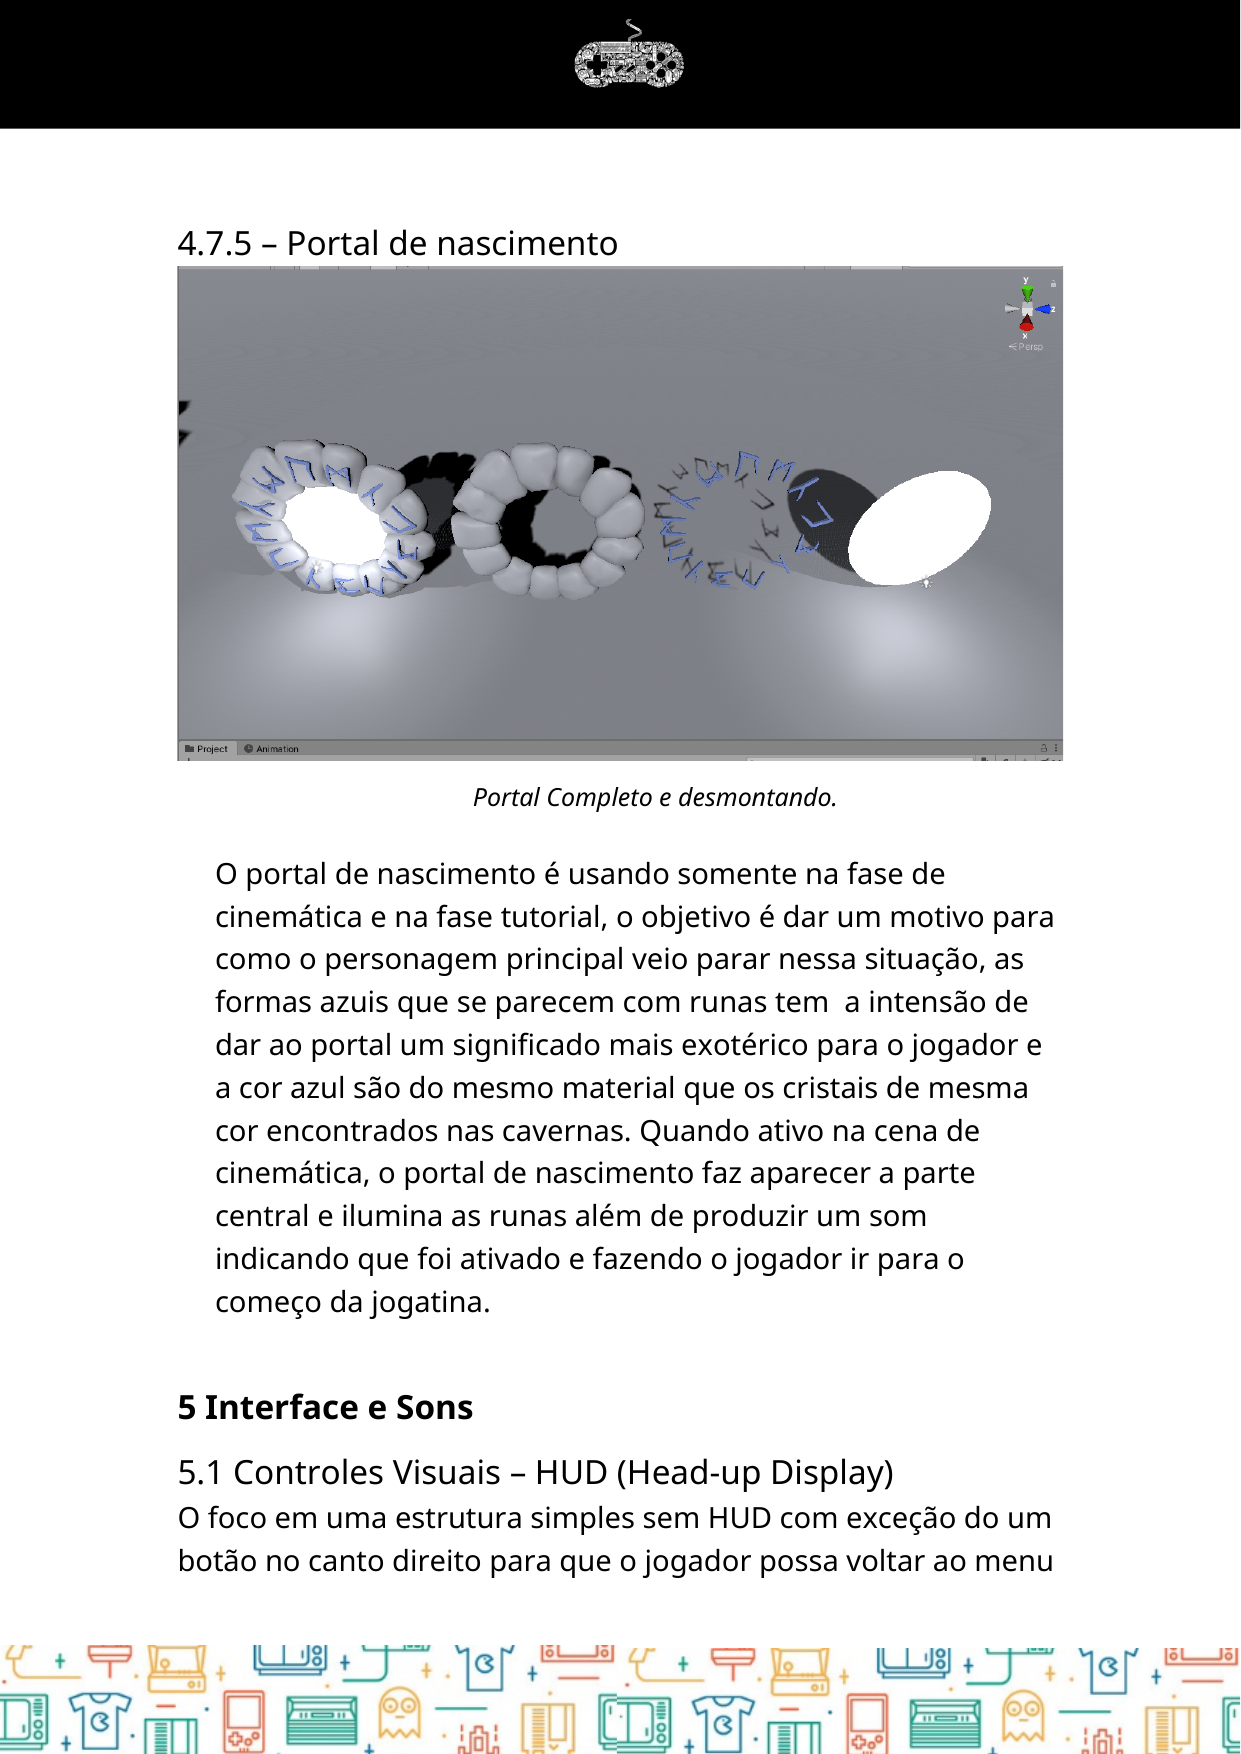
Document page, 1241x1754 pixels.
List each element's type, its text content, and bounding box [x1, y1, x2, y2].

list O portal de nascimento é usando somente na fase de cinemática e na fase tutorial, o objetivo é dar um motivo para como o personagem principal veio parar nessa situação, as formas azuis que se parecem com runas tem a intensão de dar ao portal um significado mais exotérico para o jogador e a cor azul são do mesmo material que os cristais de mesma cor encontrados nas cavernas. Quando ativo na cena de cinemática, o portal de nascimento faz aparecer a parte central e ilumina as runas além de produzir um som indicando que foi ativado e fazendo o jogador ir para o começo da jogatina. [215, 853, 1063, 1321]
text 5 Interface e Sons [177, 1383, 1063, 1429]
picture [0, 1645, 1241, 1754]
list Portal Completo e desmontando. [215, 779, 1063, 813]
picture [572, 19, 686, 90]
text 4.7.5 – Portal de nascimento [177, 219, 1063, 266]
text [177, 1449, 1063, 1580]
picture [177, 266, 1064, 761]
